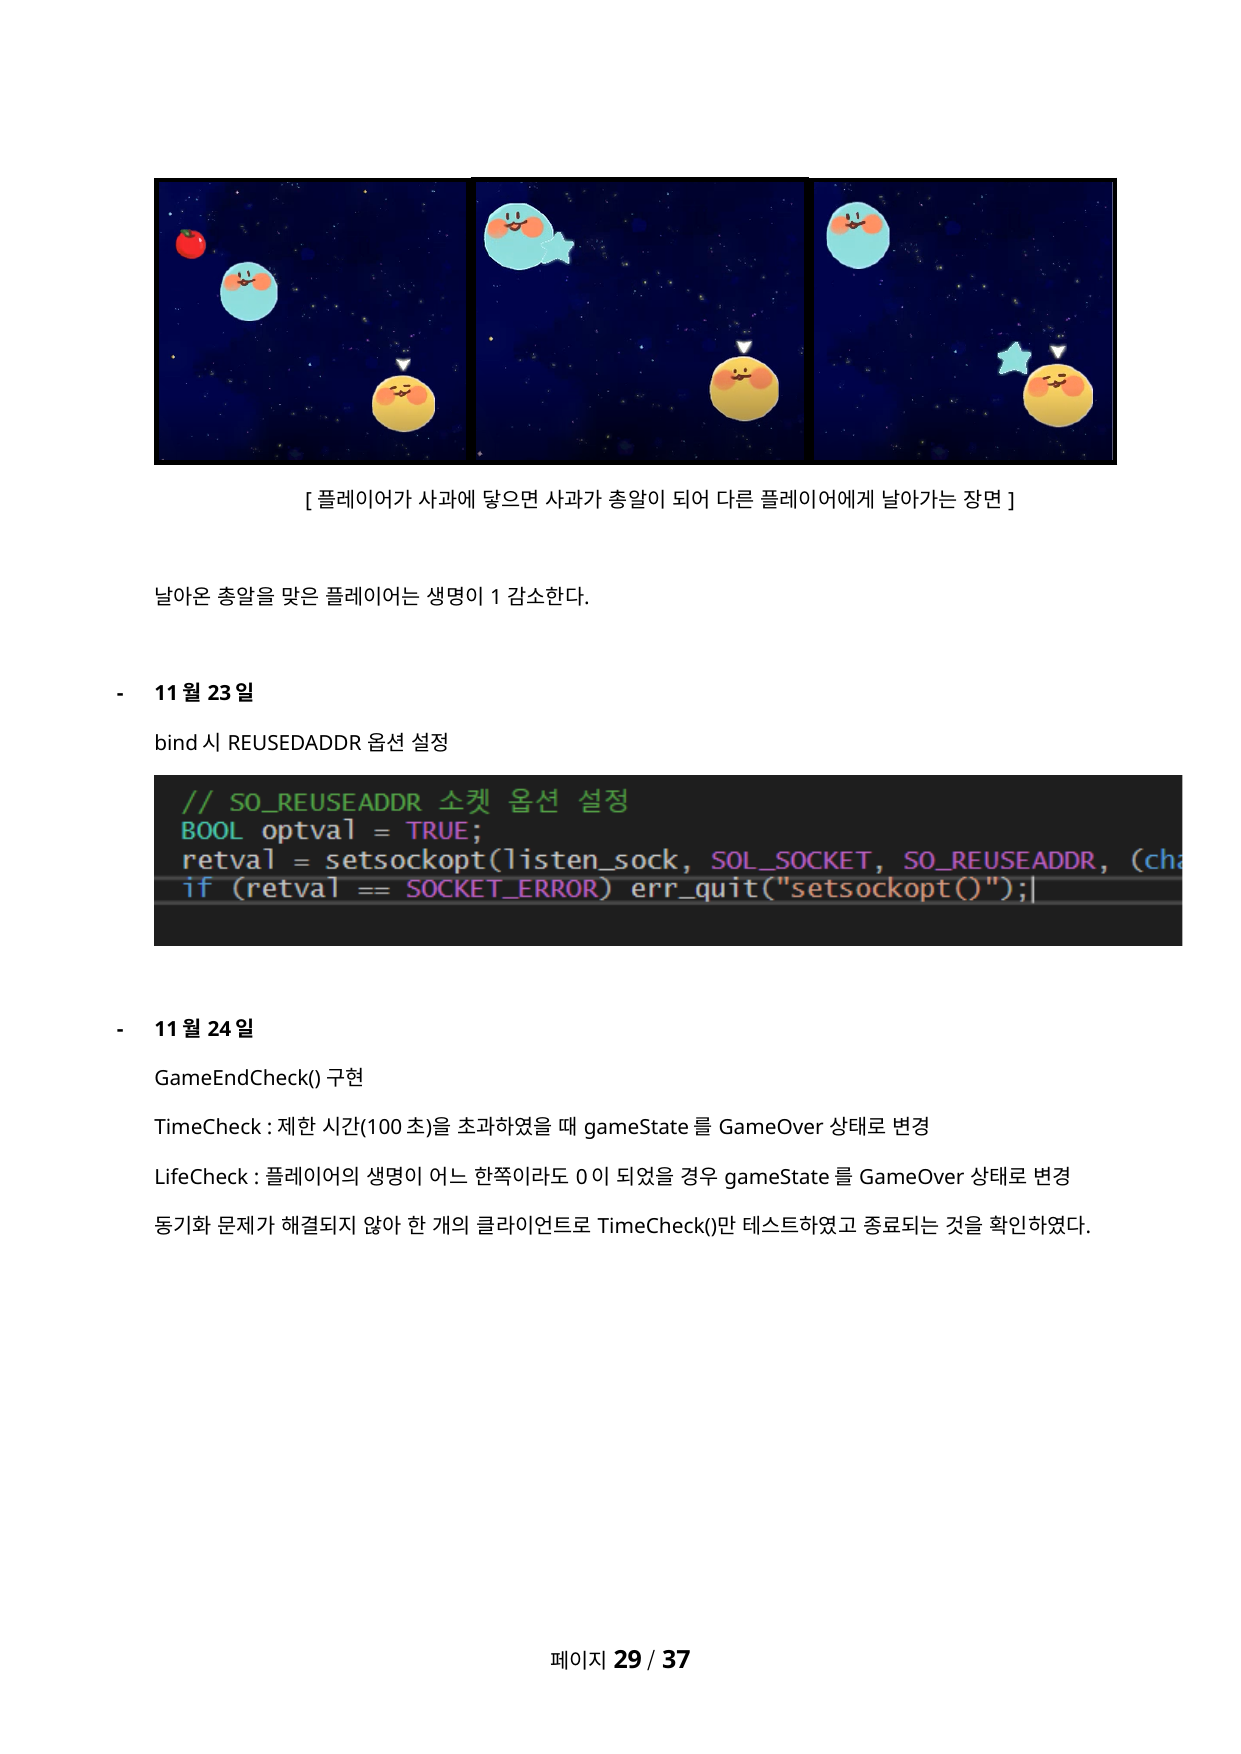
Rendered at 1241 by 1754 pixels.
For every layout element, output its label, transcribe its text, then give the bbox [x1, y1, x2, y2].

list GameEndCheck() 구현 [154, 1061, 1165, 1092]
picture [476, 182, 804, 460]
list LifeCheck : 플레이어의 생명이 어느 한쪽이라도 0이 되었을 경우 gameState를 GameOver 상태로 변경 [154, 1160, 1165, 1190]
picture [159, 182, 466, 460]
list TimeCheck : 제한 시간(100초)을 초과하였을 때 gameState를 GameOver 상태로 변경 [154, 1111, 1165, 1141]
list bind시 REUSEDADDR 옵션 설정 [154, 726, 1165, 756]
list [ 플레이어가 사과에 닿으면 사과가 총알이 되어 다른 플레이어에게 날아가는 장면 ] [154, 483, 1165, 514]
list 11월 24일 [117, 1012, 1165, 1042]
list 날아온 총알을 맞은 플레이어는 생명이 1 감소한다. [154, 580, 1165, 610]
picture [154, 775, 1183, 946]
list 동기화 문제가 해결되지 않아 한 개의 클라이언트로 TimeCheck()만 테스트하였고 종료되는 것을 확인하였다. [154, 1209, 1165, 1240]
list 11월 23일 [117, 677, 1165, 707]
picture [814, 182, 1113, 460]
